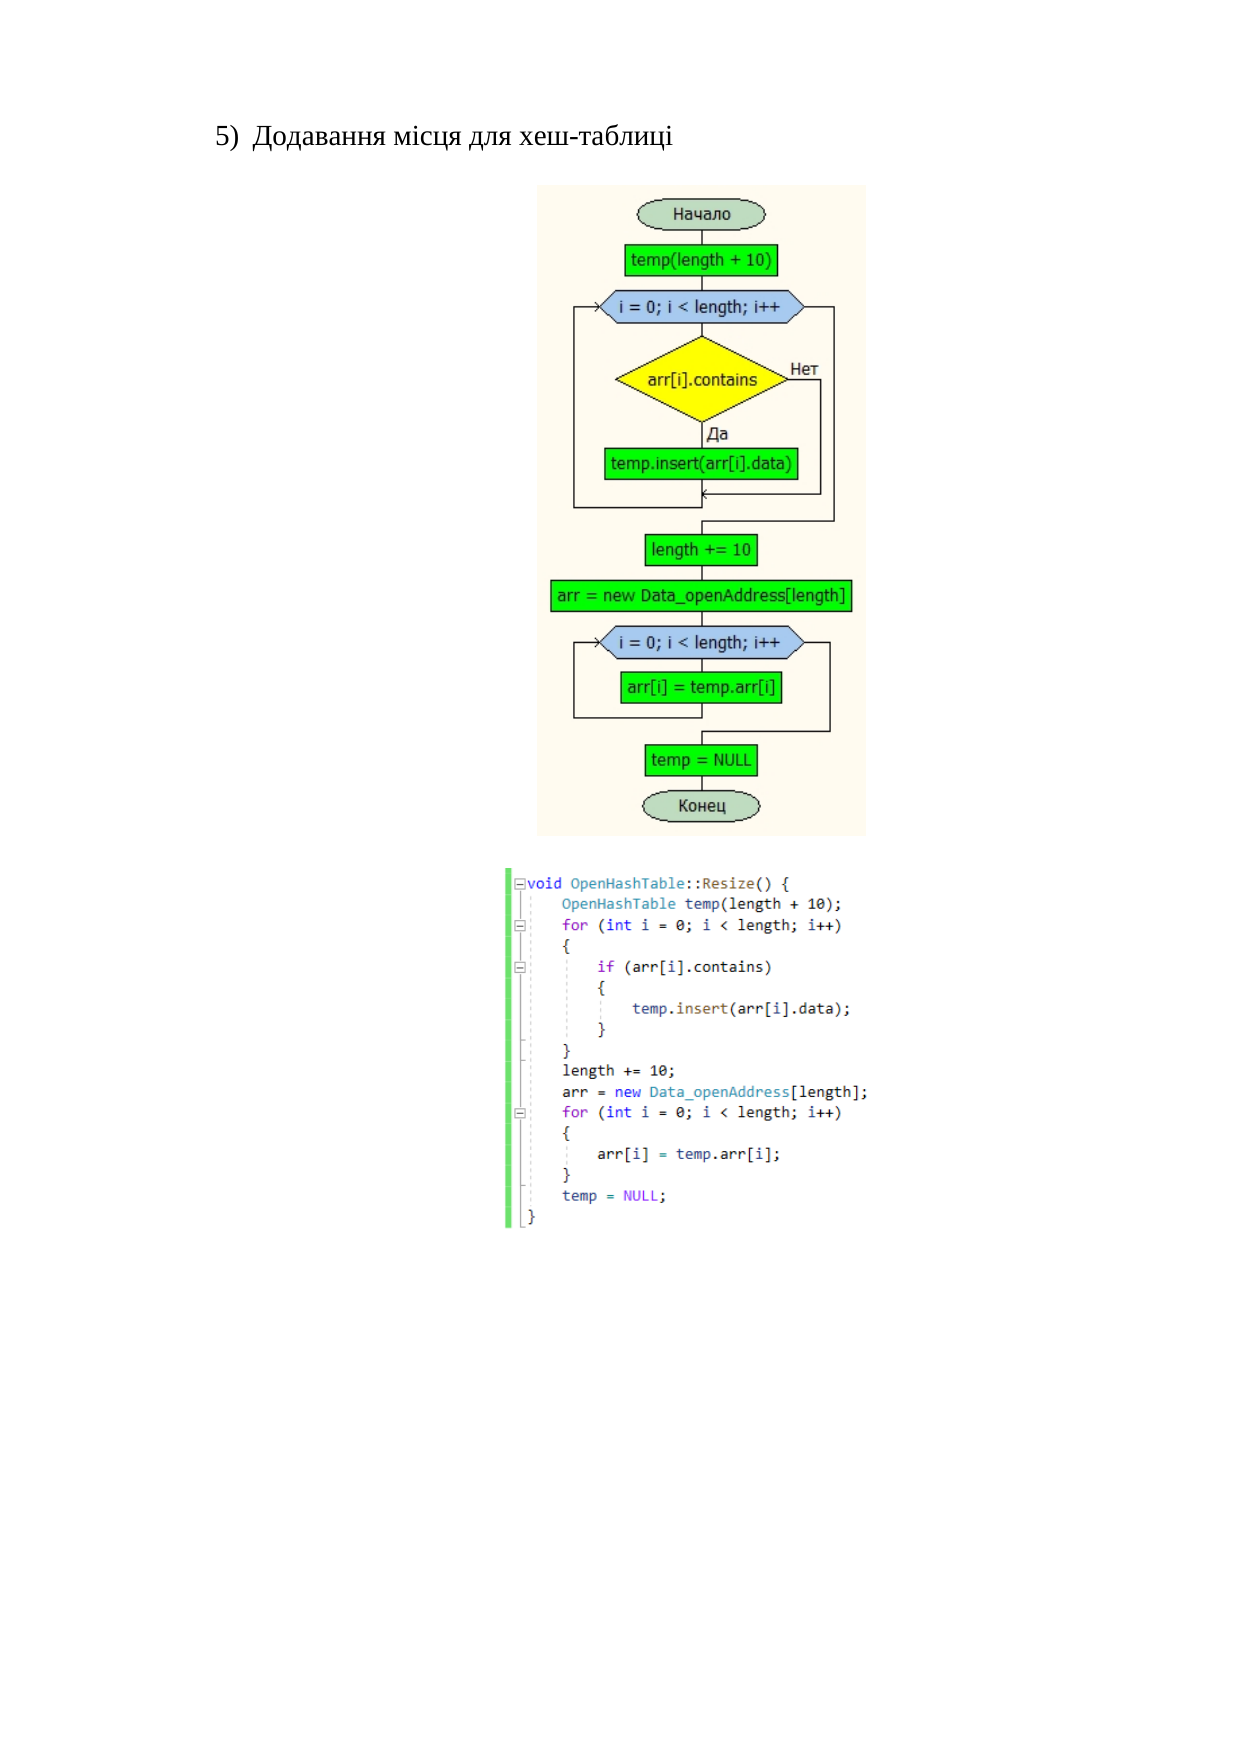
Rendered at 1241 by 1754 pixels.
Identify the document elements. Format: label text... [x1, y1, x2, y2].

picture [501, 868, 901, 1230]
list Додавання місця для хеш-таблиці [215, 118, 1152, 152]
picture [537, 185, 866, 836]
